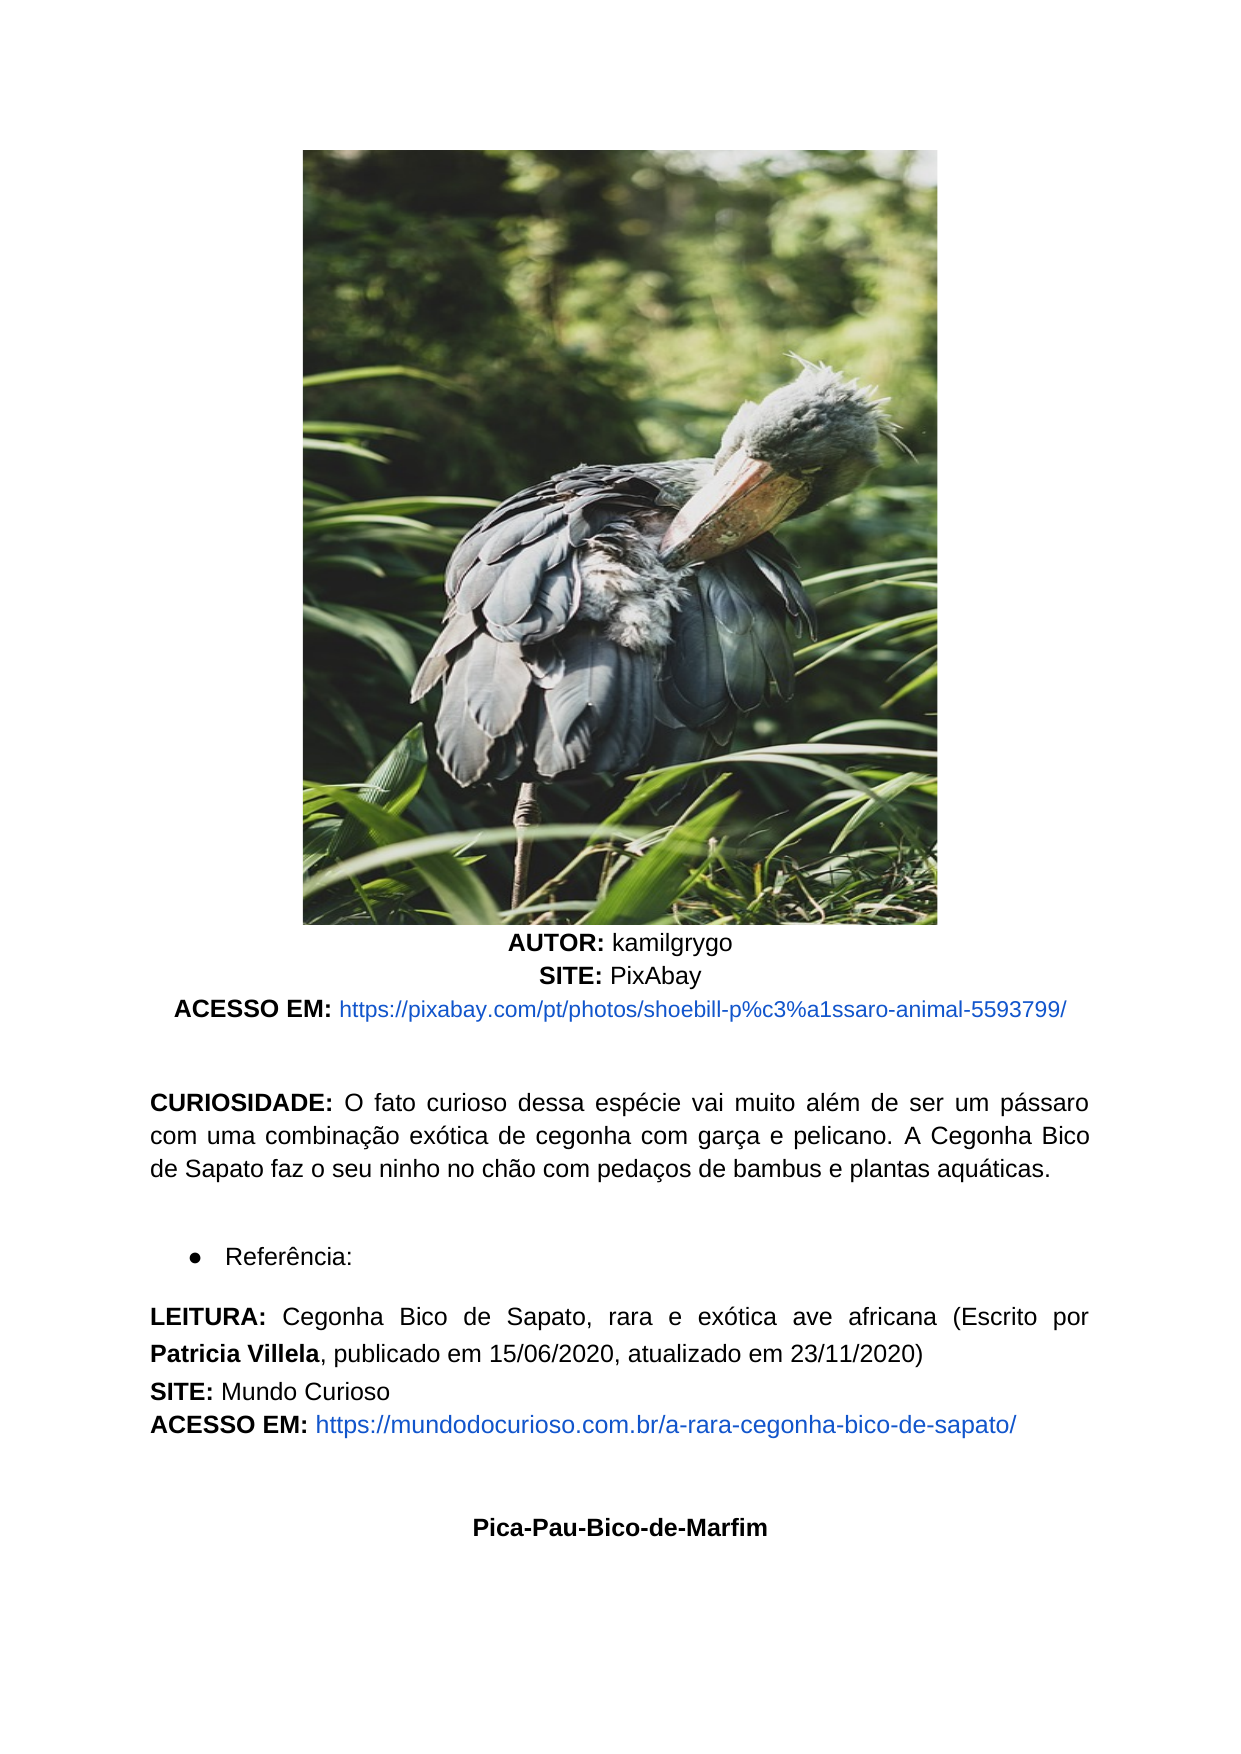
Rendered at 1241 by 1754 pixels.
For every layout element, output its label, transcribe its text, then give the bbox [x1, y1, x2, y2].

picture [302, 150, 938, 925]
subtitle ACESSO EM: https://mundodocurioso.com.br/a-rara-cegonha-bico-de-sapato/ [150, 1410, 1090, 1438]
list Referência: [187, 1242, 1090, 1270]
text SITE: PixAbay [150, 961, 1090, 990]
subtitle LEITURA: Cegonha Bico de Sapato, rara e exótica ave africana (Escrito por Patricia Villela, publicado em 15/06/2020, atualizado em 23/11/2020) [150, 1302, 1090, 1368]
text AUTOR: kamilgrygo [150, 928, 1090, 957]
text Pica-Pau-Bico-de-Marfim [150, 1513, 1090, 1542]
text SITE: Mundo Curioso [150, 1377, 1090, 1406]
text ACESSO EM: https://pixabay.com/pt/photos/shoebill-p%c3%a1ssaro-animal-5593799/ [150, 994, 1090, 1023]
text CURIOSIDADE: O fato curioso dessa espécie vai muito além de ser um pássaro com uma combinação exótica de cegonha com garça e pelicano. A Cegonha Bico de Sapato faz o seu ninho no chão com pedaços de bambus e plantas aquáticas. [150, 1088, 1090, 1182]
